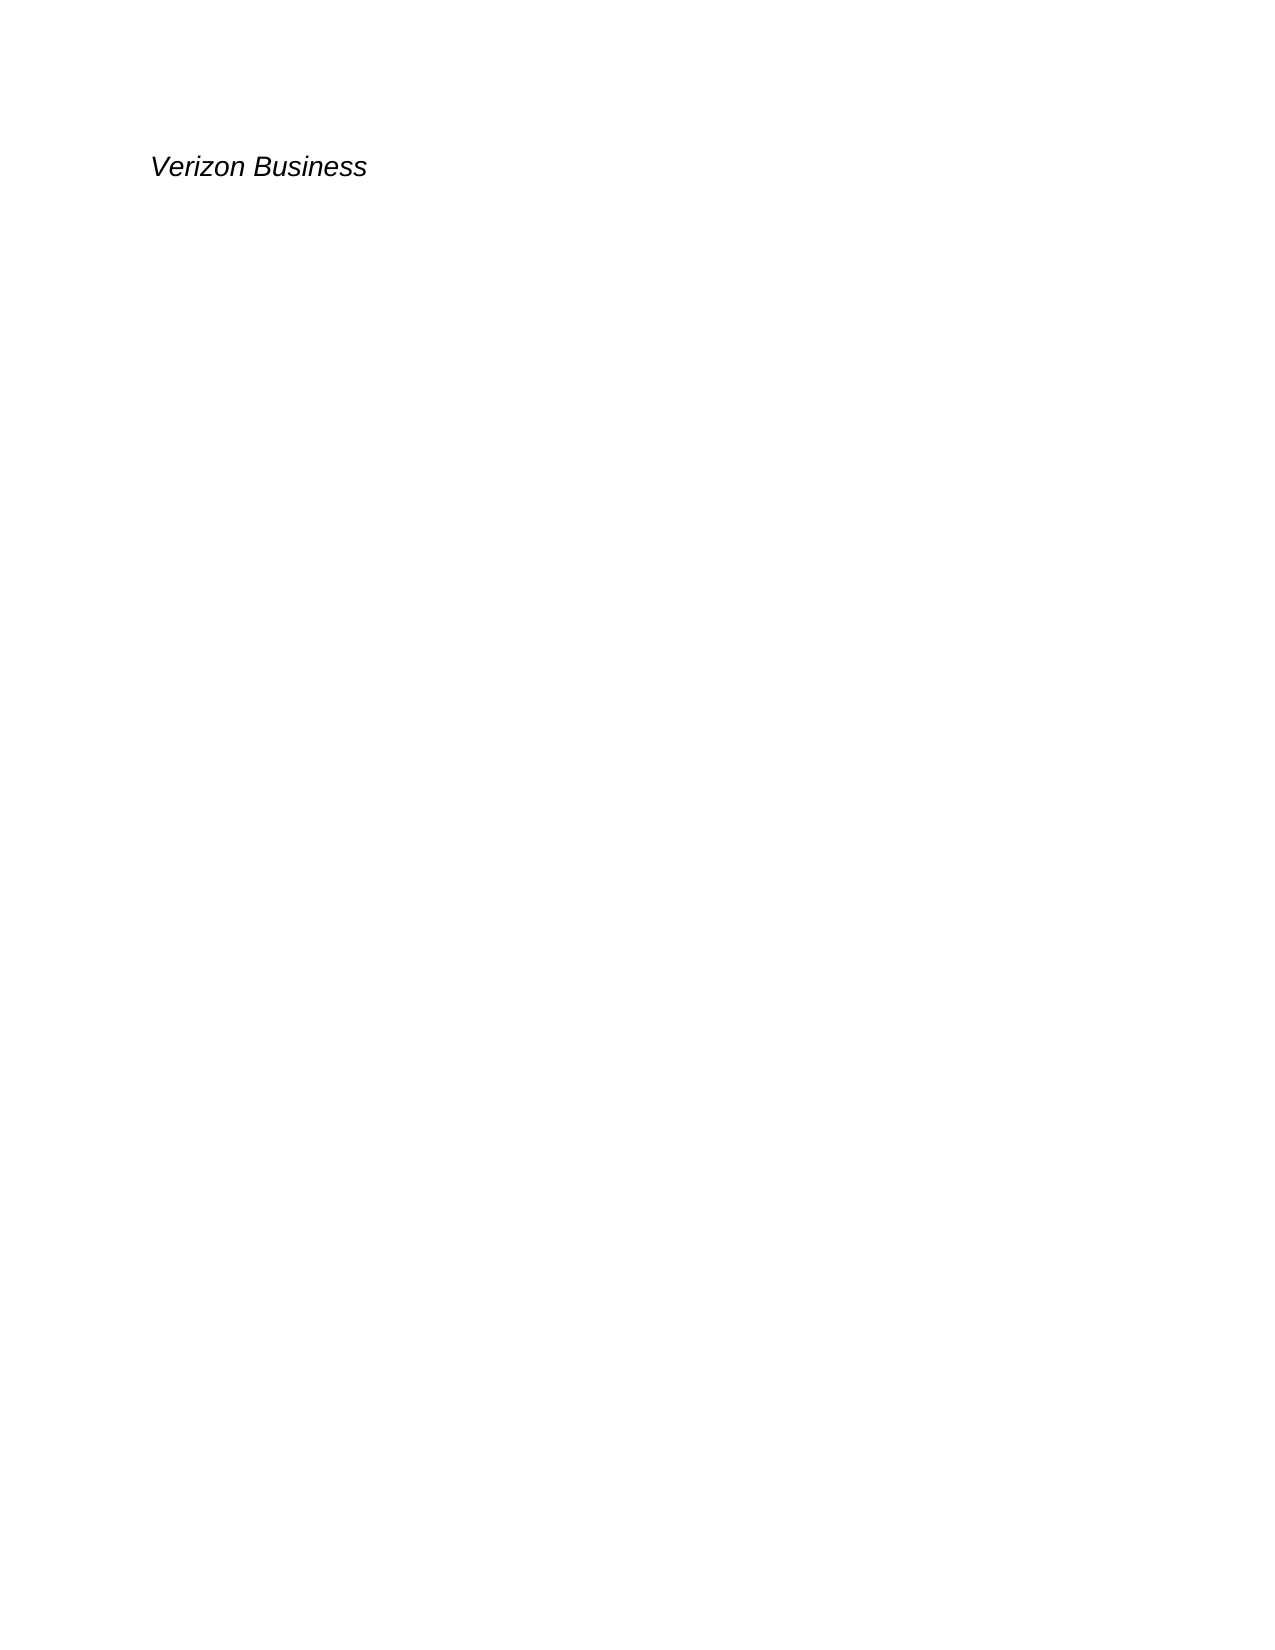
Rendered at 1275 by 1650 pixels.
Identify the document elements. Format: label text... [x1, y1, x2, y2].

text Verizon Business [150, 150, 1125, 182]
